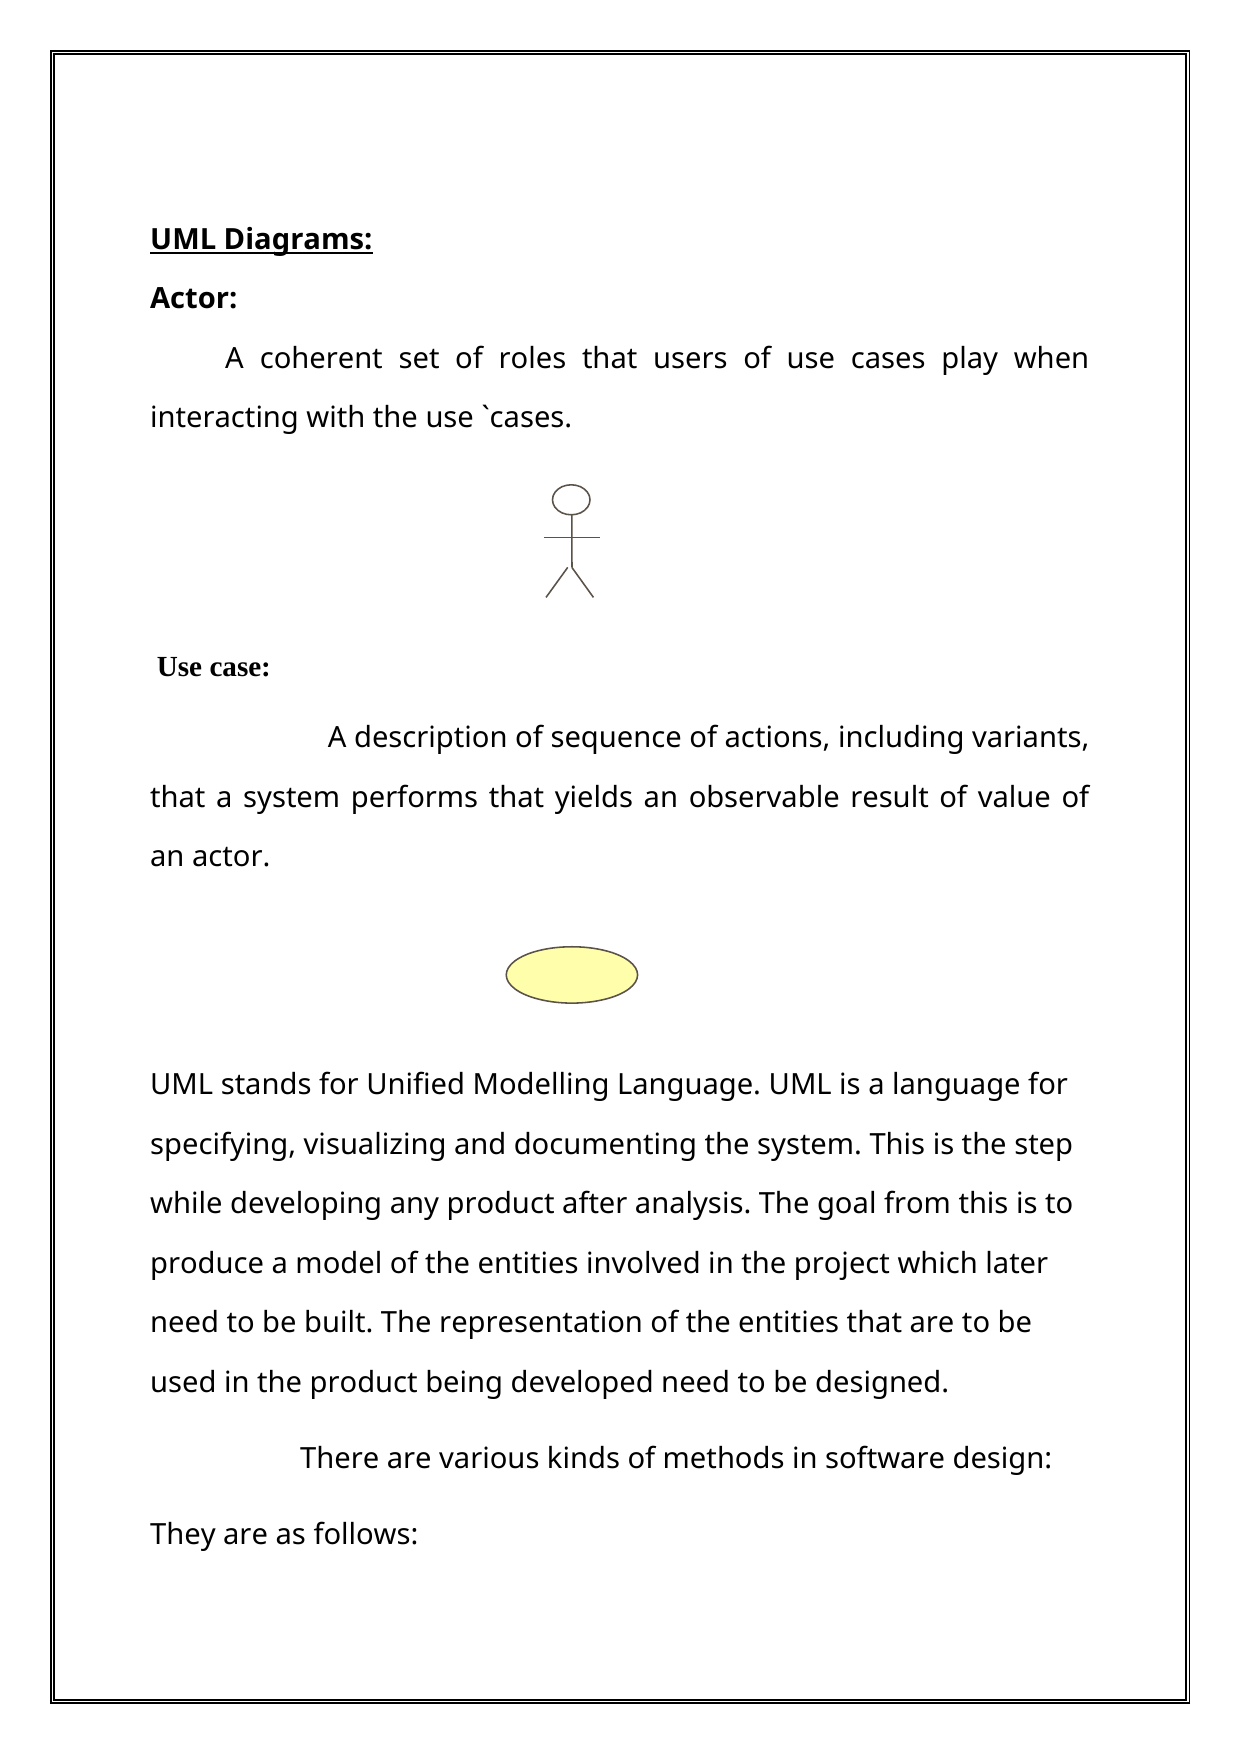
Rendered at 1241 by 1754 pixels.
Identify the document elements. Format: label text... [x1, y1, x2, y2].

text Use case: [150, 649, 1090, 682]
text There are various kinds of methods in software design: [150, 1437, 1090, 1477]
text UML stands for Unified Modelling Language. UML is a language for specifying, visualizing and documenting the system. This is the step while developing any product after analysis. The goal from this is to produce a model of the entities involved in the project which later need to be built. The representation of the entities that are to be used in the product being developed need to be designed. [150, 1064, 1090, 1401]
text UML Diagrams: [150, 218, 1090, 258]
text Actor: A coherent set of roles that users of use cases play when interacting with the use `cases. [150, 278, 1090, 436]
text A description of sequence of actions, including variants, that a system performs that yields an observable result of value of an actor. [150, 717, 1090, 875]
text They are as follows: [150, 1513, 1090, 1553]
